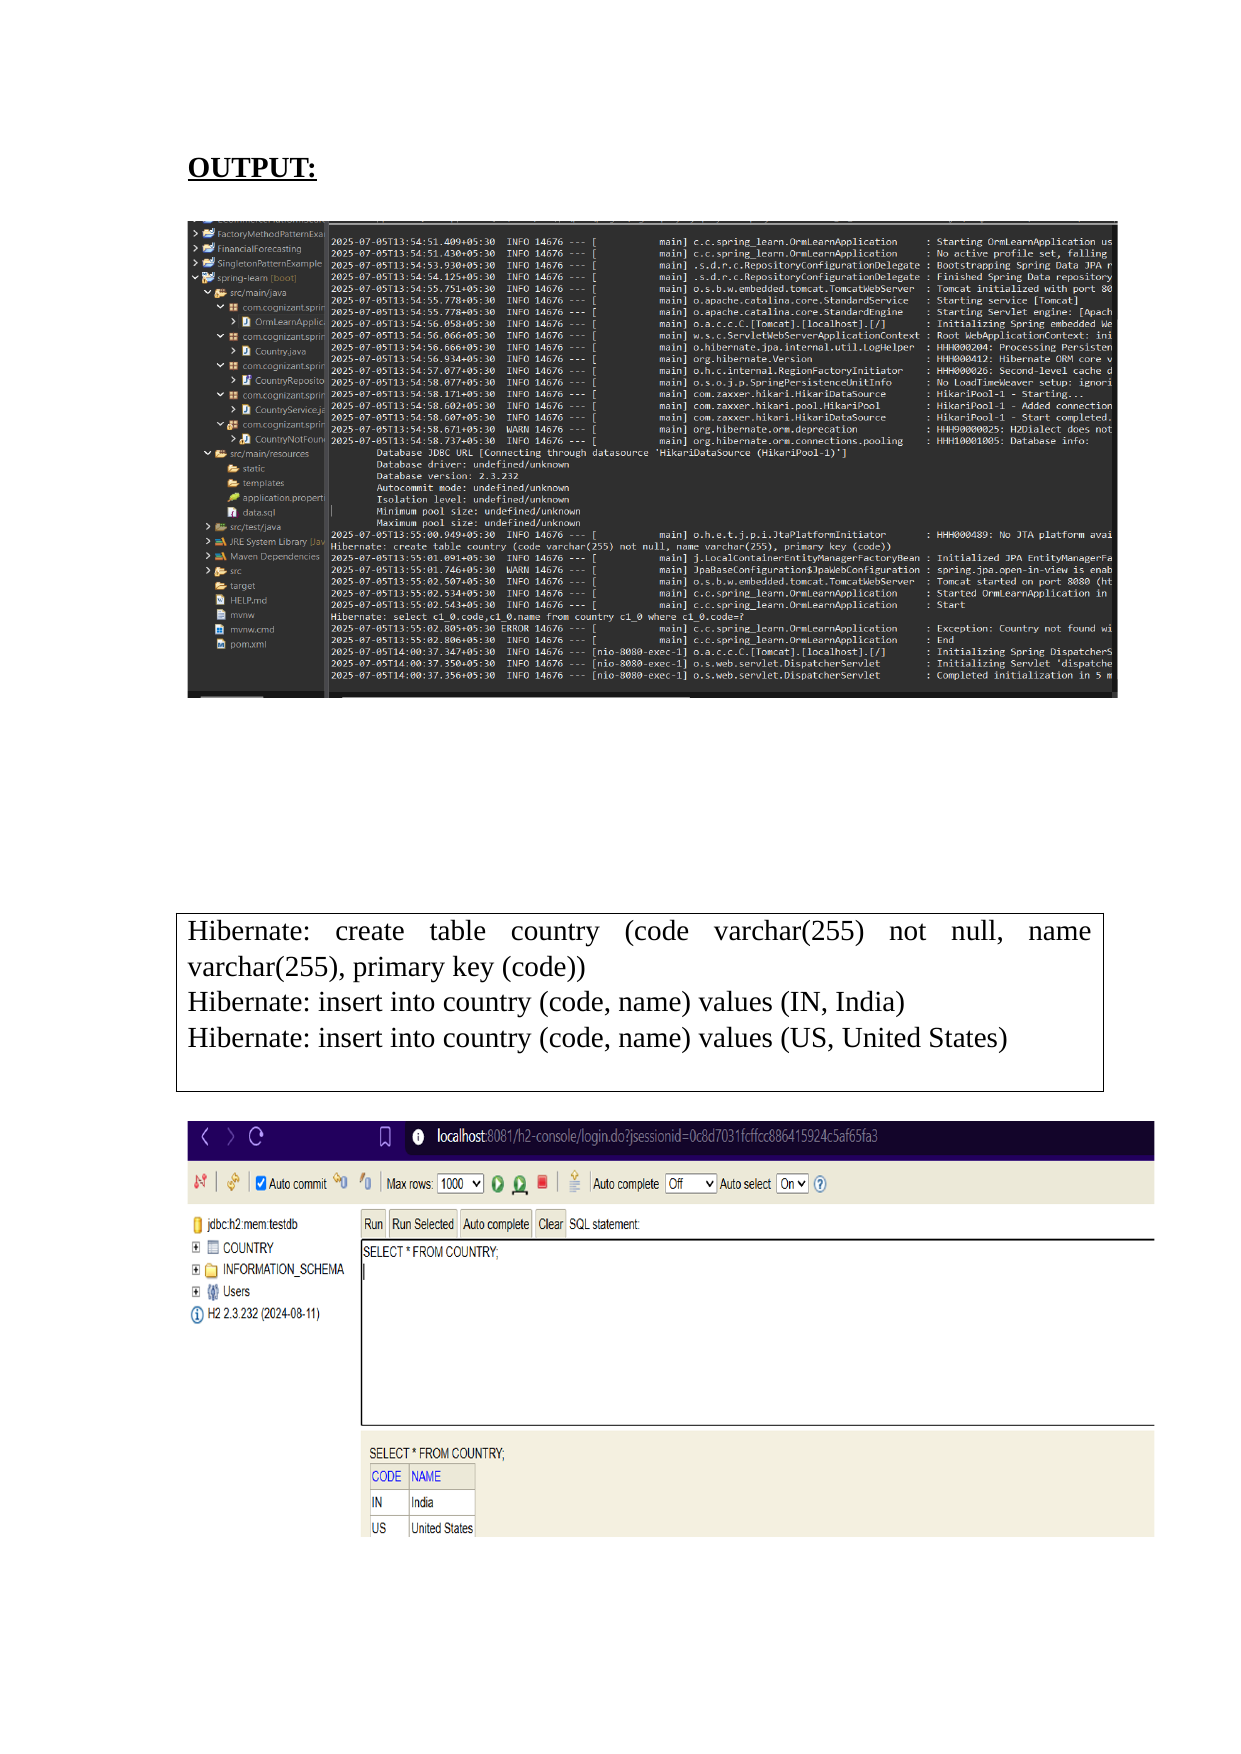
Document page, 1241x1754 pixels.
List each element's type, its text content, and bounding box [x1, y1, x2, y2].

picture [187, 1121, 1155, 1537]
picture [187, 221, 1118, 698]
text OUTPUT: [187, 150, 1053, 183]
table_header Hibernate: create table country (code varchar(255) not null, name varchar(255), primary key (code)) Hibernate: insert into country (code, name) values (IN, India) Hibernate: insert into country (code, name) values (US, United States) [177, 914, 1103, 1091]
